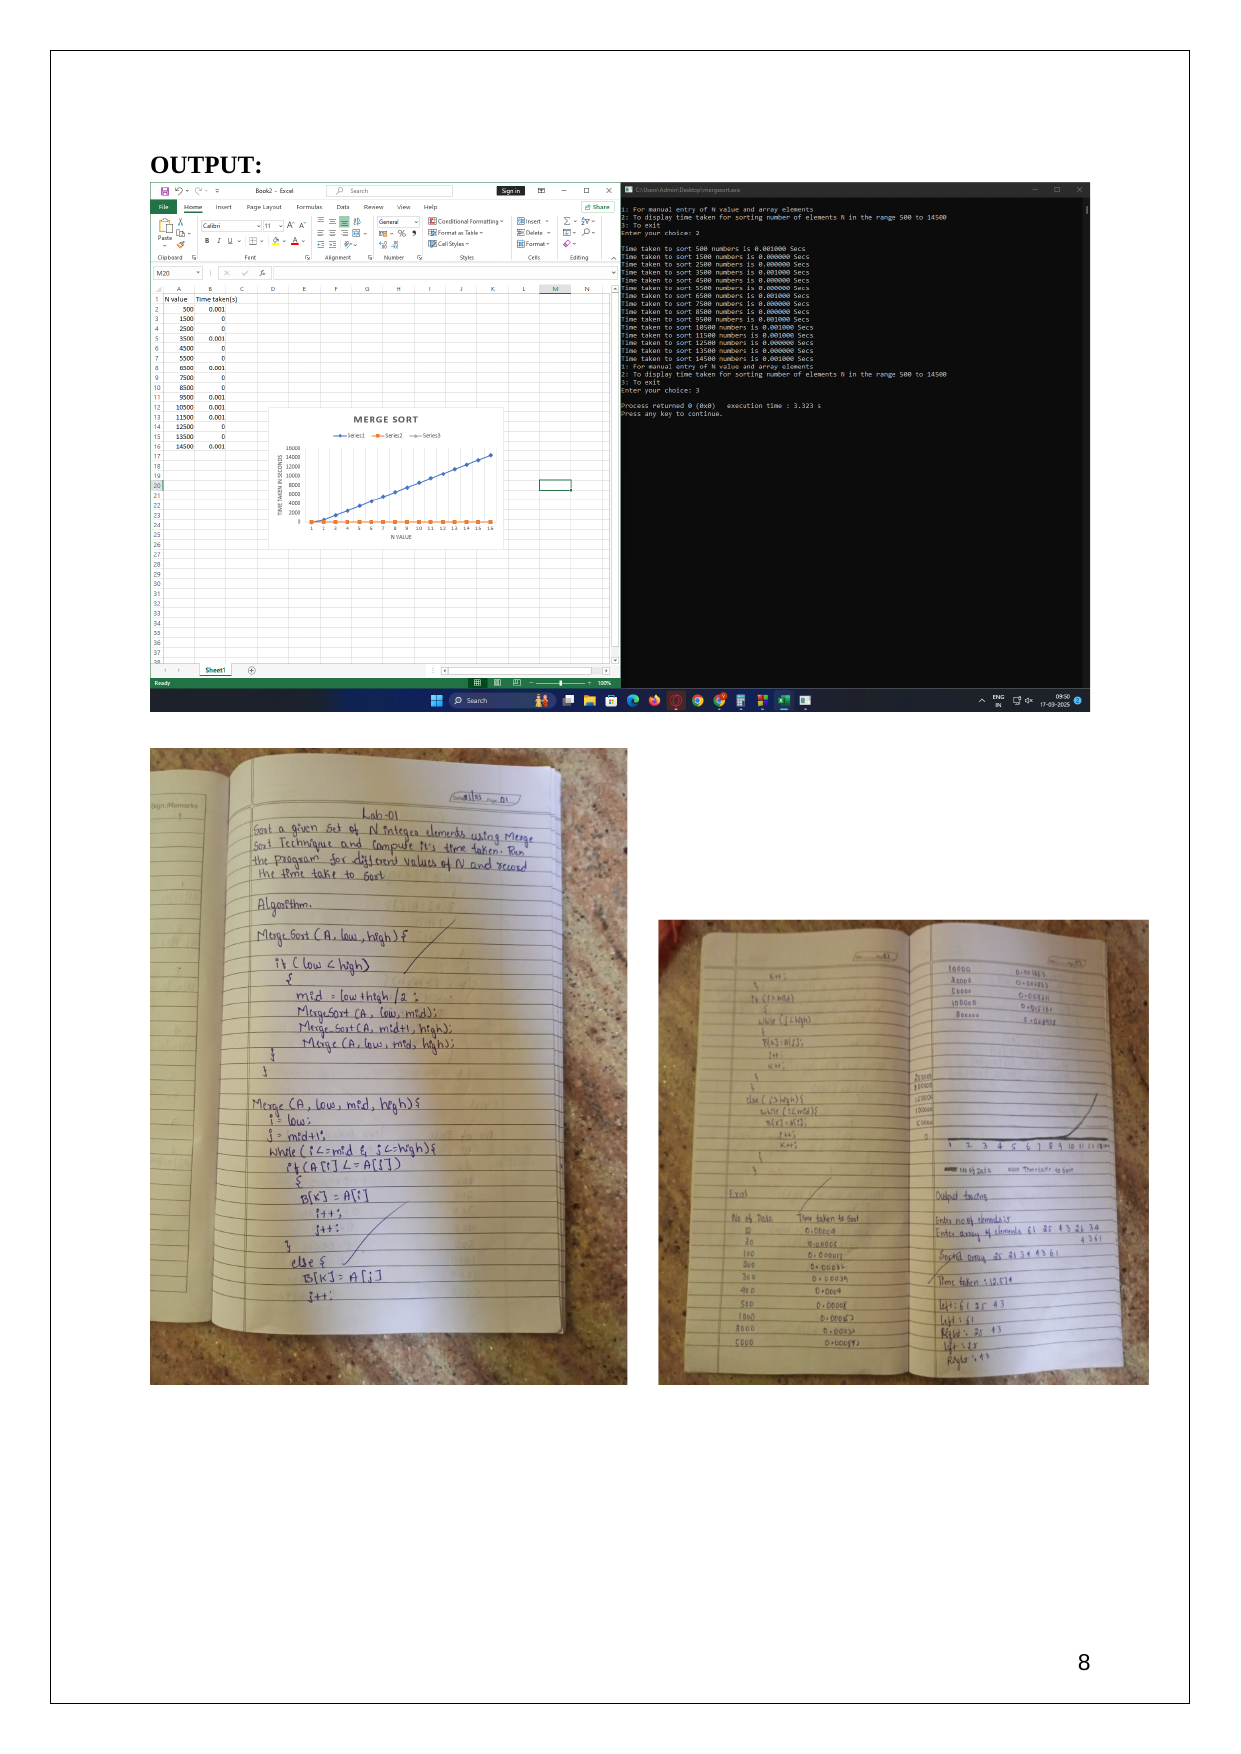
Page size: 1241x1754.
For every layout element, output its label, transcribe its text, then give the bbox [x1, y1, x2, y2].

picture [150, 748, 628, 1385]
picture [659, 920, 1148, 1385]
picture [150, 182, 1091, 712]
text OUTPUT: [150, 150, 1090, 182]
